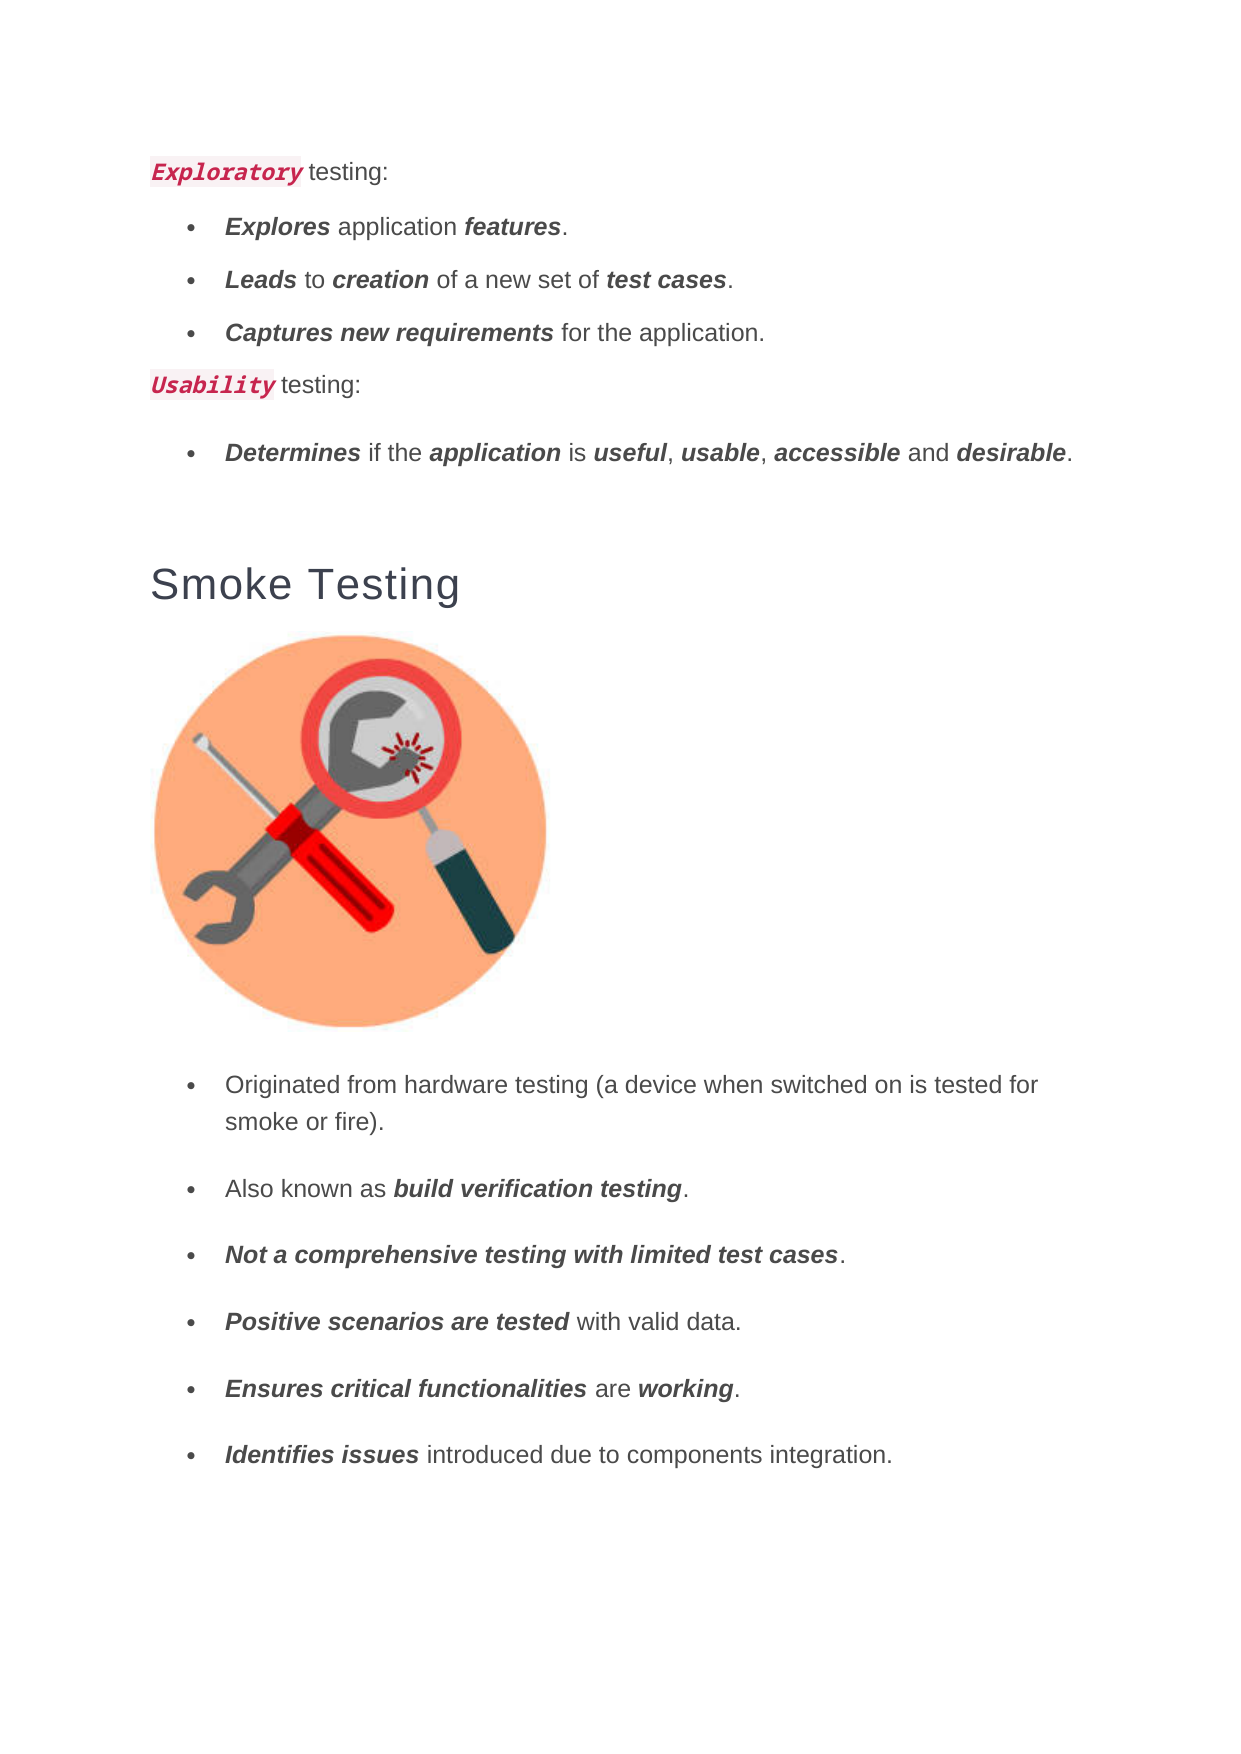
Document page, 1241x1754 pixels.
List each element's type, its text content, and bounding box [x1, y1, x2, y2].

list Ensures critical functionalities are working. [187, 1365, 1090, 1403]
text Usability testing: [150, 362, 1090, 400]
list Explores application features. [187, 203, 1090, 241]
list Not a comprehensive testing with limited test cases. [187, 1232, 1090, 1269]
list Captures new requirements for the application. [187, 309, 1090, 347]
list Originated from hardware testing (a device when switched on is tested for smoke or fire). [187, 1061, 1090, 1136]
text Exploratory testing: [150, 150, 1090, 187]
text Smoke Testing [150, 549, 1090, 608]
list Also known as build verification testing. [187, 1165, 1090, 1203]
list Leads to creation of a new set of test cases. [187, 256, 1090, 294]
list Determines if the application is useful, usable, accessible and desirable. [187, 429, 1090, 467]
list Positive scenarios are tested with valid data. [187, 1298, 1090, 1336]
picture [150, 631, 550, 1032]
list Identifies issues introduced due to components integration. [187, 1432, 1090, 1469]
